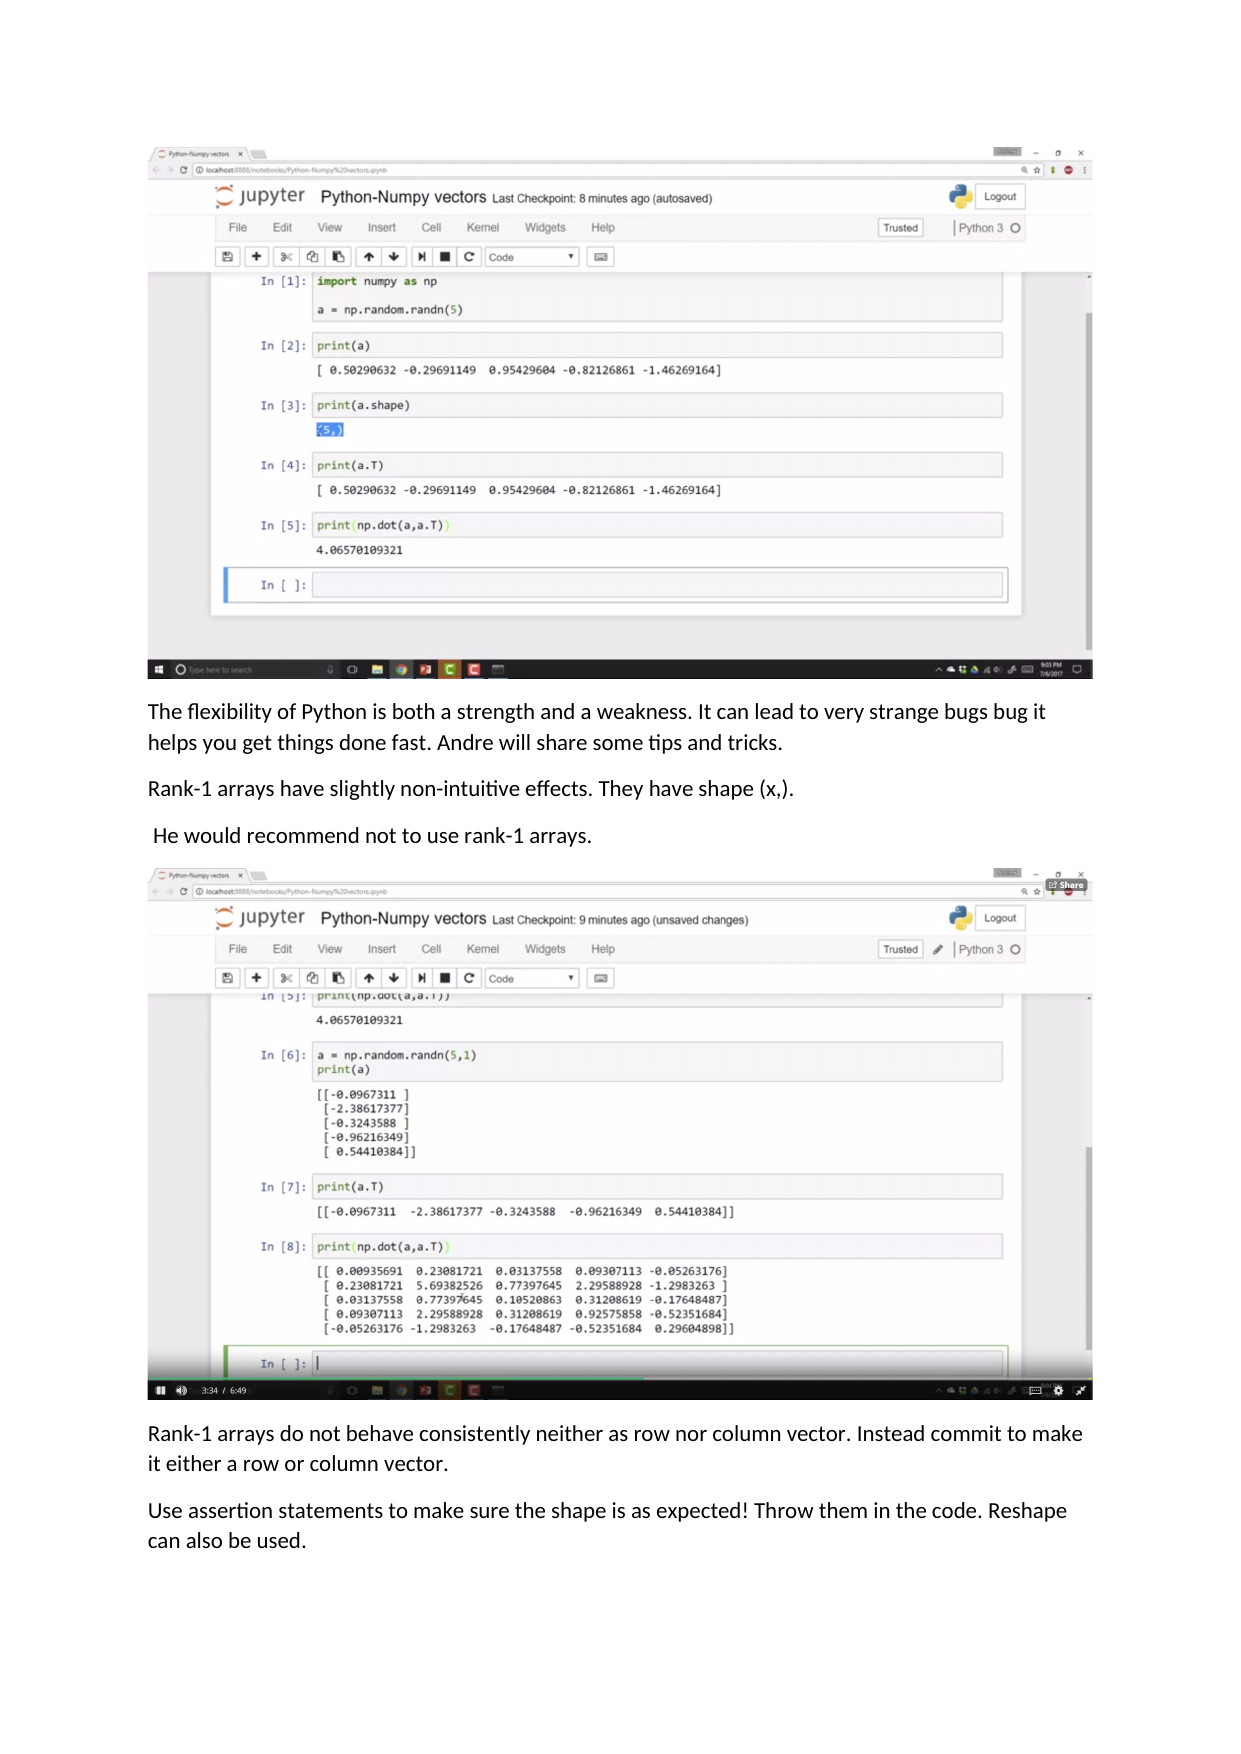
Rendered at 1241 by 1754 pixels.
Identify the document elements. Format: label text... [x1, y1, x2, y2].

text Use assertion statements to make sure the shape is as expected! Throw them in the code. Reshape can also be used. [148, 1496, 1093, 1554]
text Rank-1 arrays have slightly non-intuitive effects. They have shape (x,). [148, 774, 1093, 803]
picture [147, 868, 1093, 1400]
text Rank-1 arrays do not behave consistently neither as row nor column vector. Instead commit to make it either a row or column vector. [148, 1419, 1093, 1477]
picture [147, 147, 1093, 679]
text The flexibility of Python is both a strength and a weakness. It can lead to very strange bugs bug it helps you get things done fast. Andre will share some tips and tricks. [148, 697, 1093, 756]
text He would recommend not to use rank-1 arrays. [148, 821, 1093, 849]
